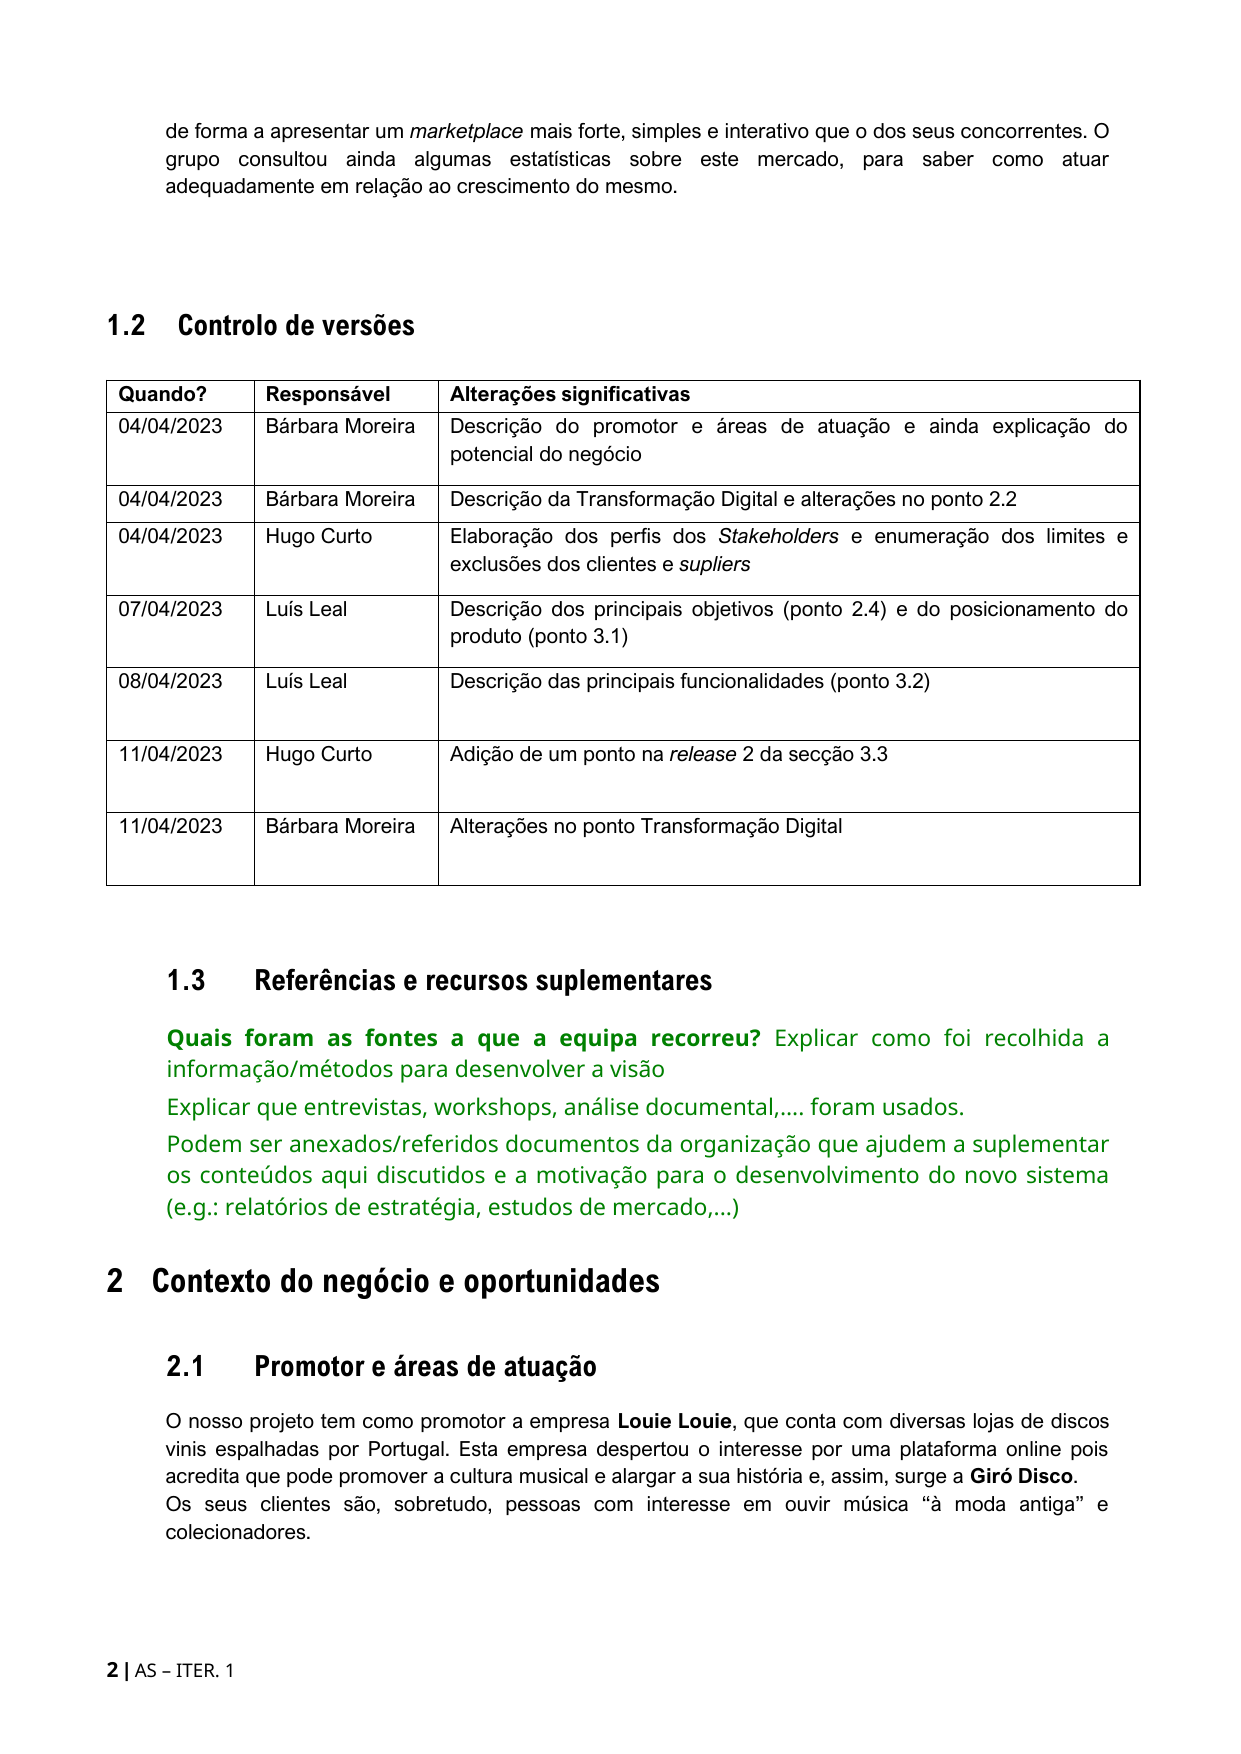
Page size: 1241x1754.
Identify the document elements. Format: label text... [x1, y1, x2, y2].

table_cell 08/04/2023 [107, 668, 254, 740]
table_header Quando? [107, 381, 254, 412]
table_cell Hugo Curto [255, 523, 438, 594]
text O nosso projeto tem como promotor a empresa Louie Louie, que conta com diversas lojas de discos vinis espalhadas por Portugal. Esta empresa despertou o interesse por uma plataforma online pois acredita que pode promover a cultura musical e alargar a sua história e, assim, surge a Giró Disco. [165, 1408, 1110, 1489]
table_cell Elaboração dos perfis dos Stakeholders e enumeração dos limites e exclusões dos clientes e supliers [439, 523, 1139, 594]
table_cell Descrição do promotor e áreas de atuação e ainda explicação do potencial do negócio [439, 413, 1139, 485]
table_cell 04/04/2023 [107, 523, 254, 594]
table_cell Adição de um ponto na release 2 da secção 3.3 [439, 741, 1139, 812]
subtitle Contexto do negócio e oportunidades [106, 1259, 1110, 1300]
table_cell 11/04/2023 [107, 813, 254, 885]
table_cell Alterações no ponto Transformação Digital [439, 813, 1139, 885]
table_cell 04/04/2023 [107, 486, 254, 522]
table_cell Luís Leal [255, 668, 438, 740]
table_header Alterações significativas [439, 381, 1139, 412]
table_cell 04/04/2023 [107, 413, 254, 485]
table_cell Bárbara Moreira [255, 486, 438, 522]
text Quais foram as fontes a que a equipa recorreu? Explicar como foi recolhida a informação/métodos para desenvolver a visão [166, 1022, 1110, 1084]
subtitle Referências e recursos suplementares [166, 964, 1051, 997]
table_cell Descrição dos principais objetivos (ponto 2.4) e do posicionamento do produto (ponto 3.1) [439, 596, 1139, 667]
text Podem ser anexados/referidos documentos da organização que ajudem a suplementar os conteúdos aqui discutidos e a motivação para o desenvolvimento do novo sistema (e.g.: relatórios de estratégia, estudos de mercado,...) [166, 1128, 1110, 1222]
text Os seus clientes são, sobretudo, pessoas com interesse em ouvir música “à moda antiga” e colecionadores. [165, 1491, 1110, 1544]
table_cell 07/04/2023 [107, 596, 254, 667]
subtitle Controlo de versões [106, 307, 1110, 342]
table_cell Descrição da Transformação Digital e alterações no ponto 2.2 [439, 486, 1139, 522]
table_cell Descrição das principais funcionalidades (ponto 3.2) [439, 668, 1139, 740]
text Explicar que entrevistas, workshops, análise documental,…. foram usados. [166, 1091, 1110, 1122]
table_header Responsável [255, 381, 438, 412]
table_cell Bárbara Moreira [255, 413, 438, 485]
subtitle Promotor e áreas de atuação [166, 1350, 1051, 1383]
table_cell Bárbara Moreira [255, 813, 438, 885]
table_cell Hugo Curto [255, 741, 438, 812]
table_cell Luís Leal [255, 596, 438, 667]
table_cell 11/04/2023 [107, 741, 254, 812]
